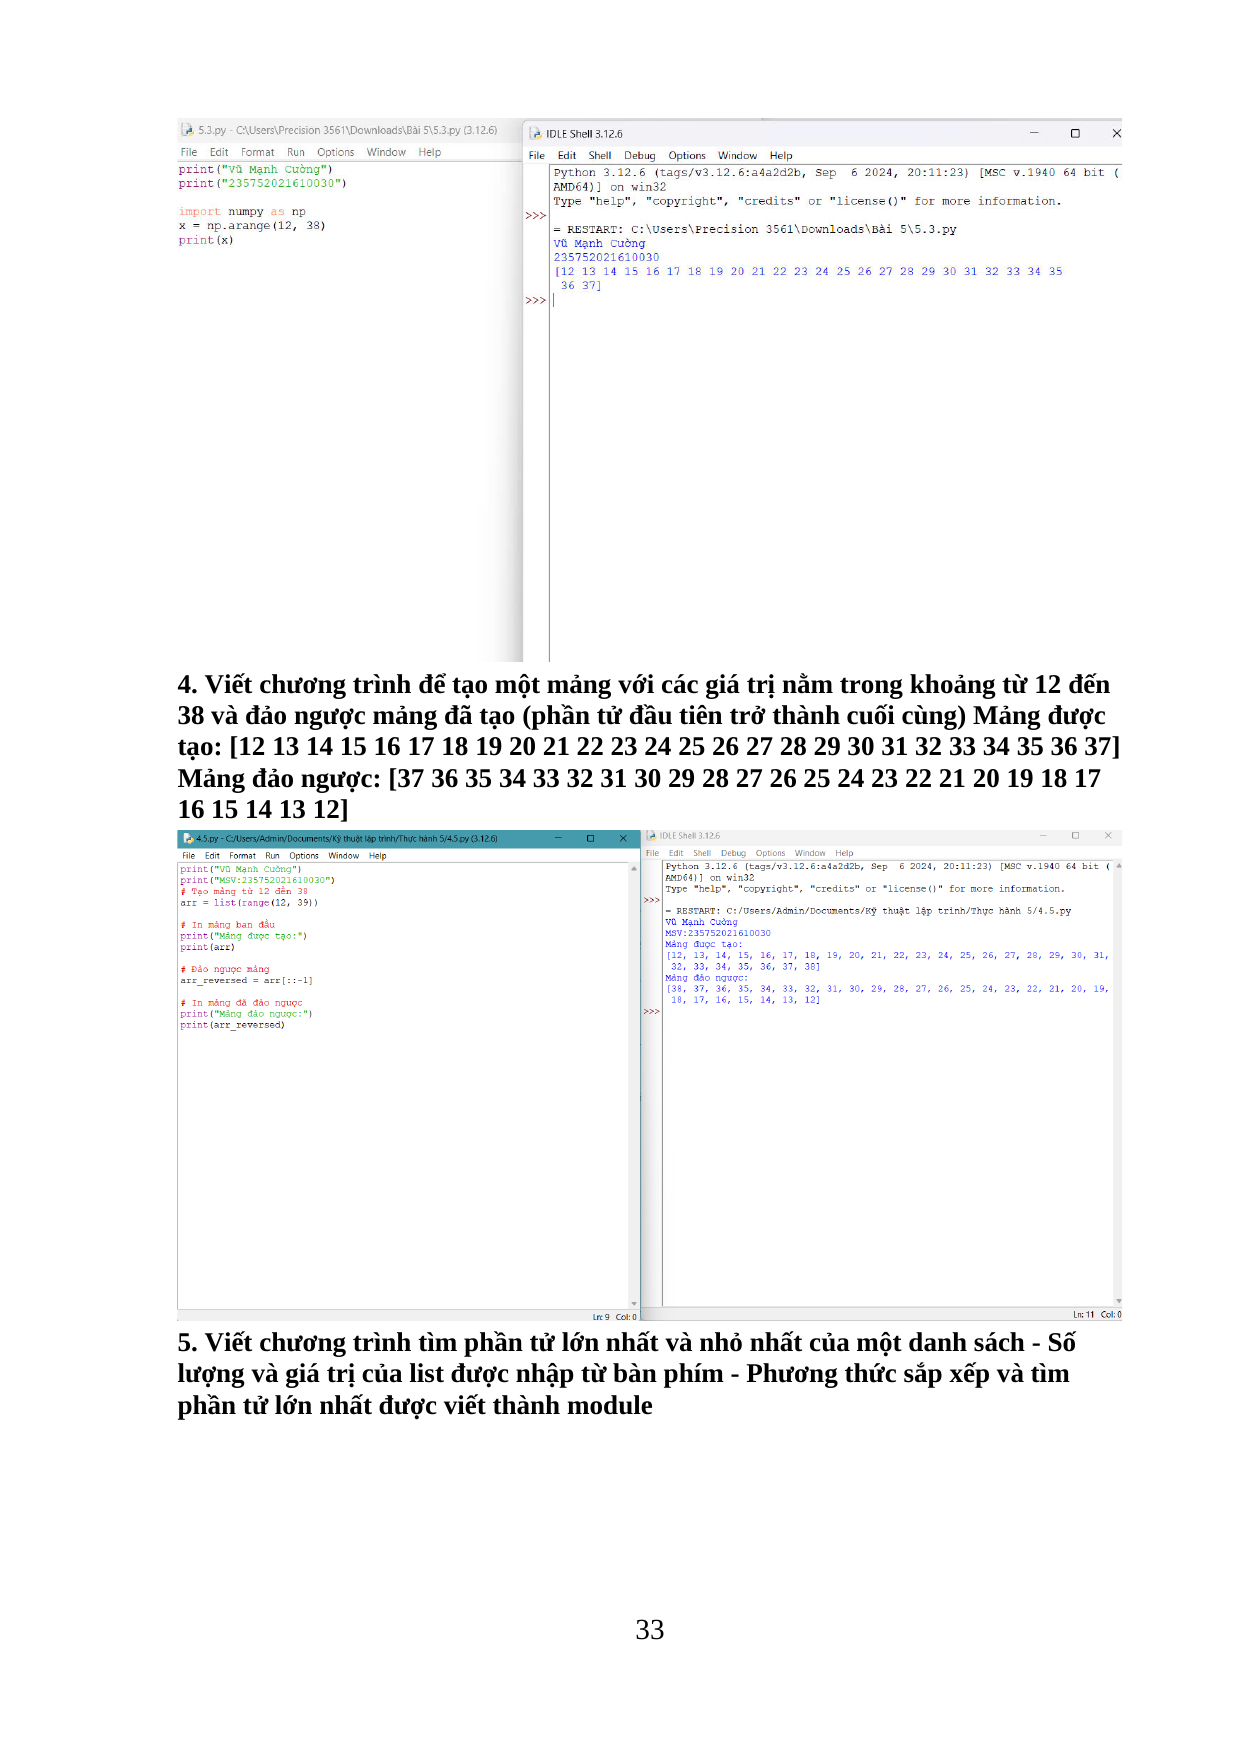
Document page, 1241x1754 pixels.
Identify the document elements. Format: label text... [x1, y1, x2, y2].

text 4. Viết chương trình để tạo một mảng với các giá trị nằm trong khoảng từ 12 đến 38 và đảo ngược mảng đã tạo (phần tử đầu tiên trở thành cuối cùng) Mảng được tạo: [12 13 14 15 16 17 18 19 20 21 22 23 24 25 26 27 28 29 30 31 32 33 34 35 36 37] Mảng đảo ngược: [37 36 35 34 33 32 31 30 29 28 27 26 25 24 23 22 21 20 19 18 17 16 15 14 13 12] [177, 668, 1122, 824]
text 5. Viết chương trình tìm phần tử lớn nhất và nhỏ nhất của một danh sách - Số lượng và giá trị của list được nhập từ bàn phím - Phương thức sắp xếp và tìm phần tử lớn nhất được viết thành module [177, 1326, 1122, 1420]
picture [177, 830, 1123, 1321]
picture [177, 118, 1123, 662]
